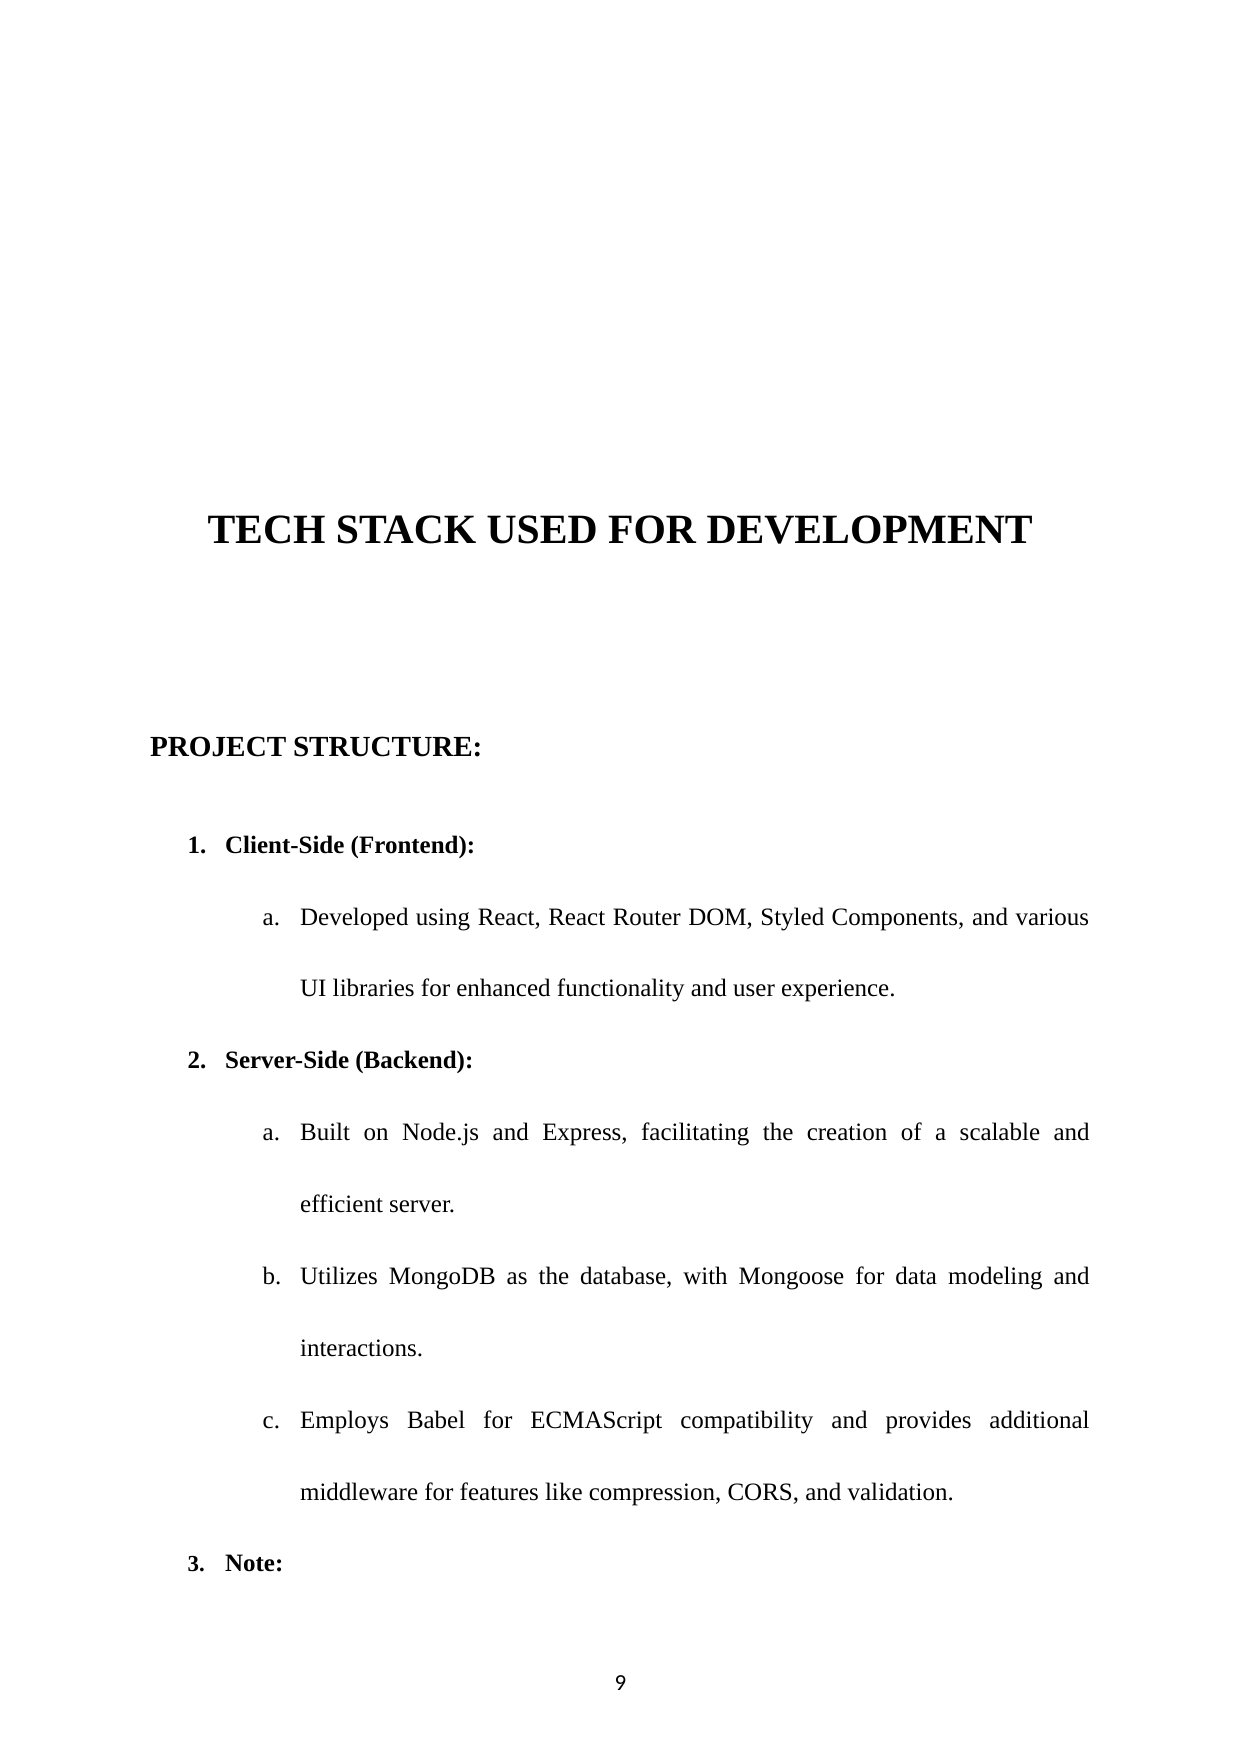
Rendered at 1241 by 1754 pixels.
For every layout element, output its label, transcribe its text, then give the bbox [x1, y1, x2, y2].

list Employs Babel for ECMAScript compatibility and provides additional middleware for features like compression, CORS, and validation. [262, 1405, 1090, 1505]
list Built on Node.js and Express, facilitating the creation of a scalable and efficient server. [262, 1117, 1090, 1218]
list Note: [187, 1548, 1090, 1577]
list Server-Side (Backend): [187, 1045, 1090, 1074]
list Utilizes MongoDB as the database, with Mongoose for data modeling and interactions. [262, 1261, 1090, 1362]
text TECH STACK USED FOR DEVELOPMENT [150, 504, 1090, 552]
text PROJECT STRUCTURE: [150, 729, 1090, 763]
list Developed using React, React Router DOM, Styled Components, and various UI libraries for enhanced functionality and user experience. [262, 902, 1090, 1002]
list Client-Side (Frontend): [187, 830, 1090, 858]
